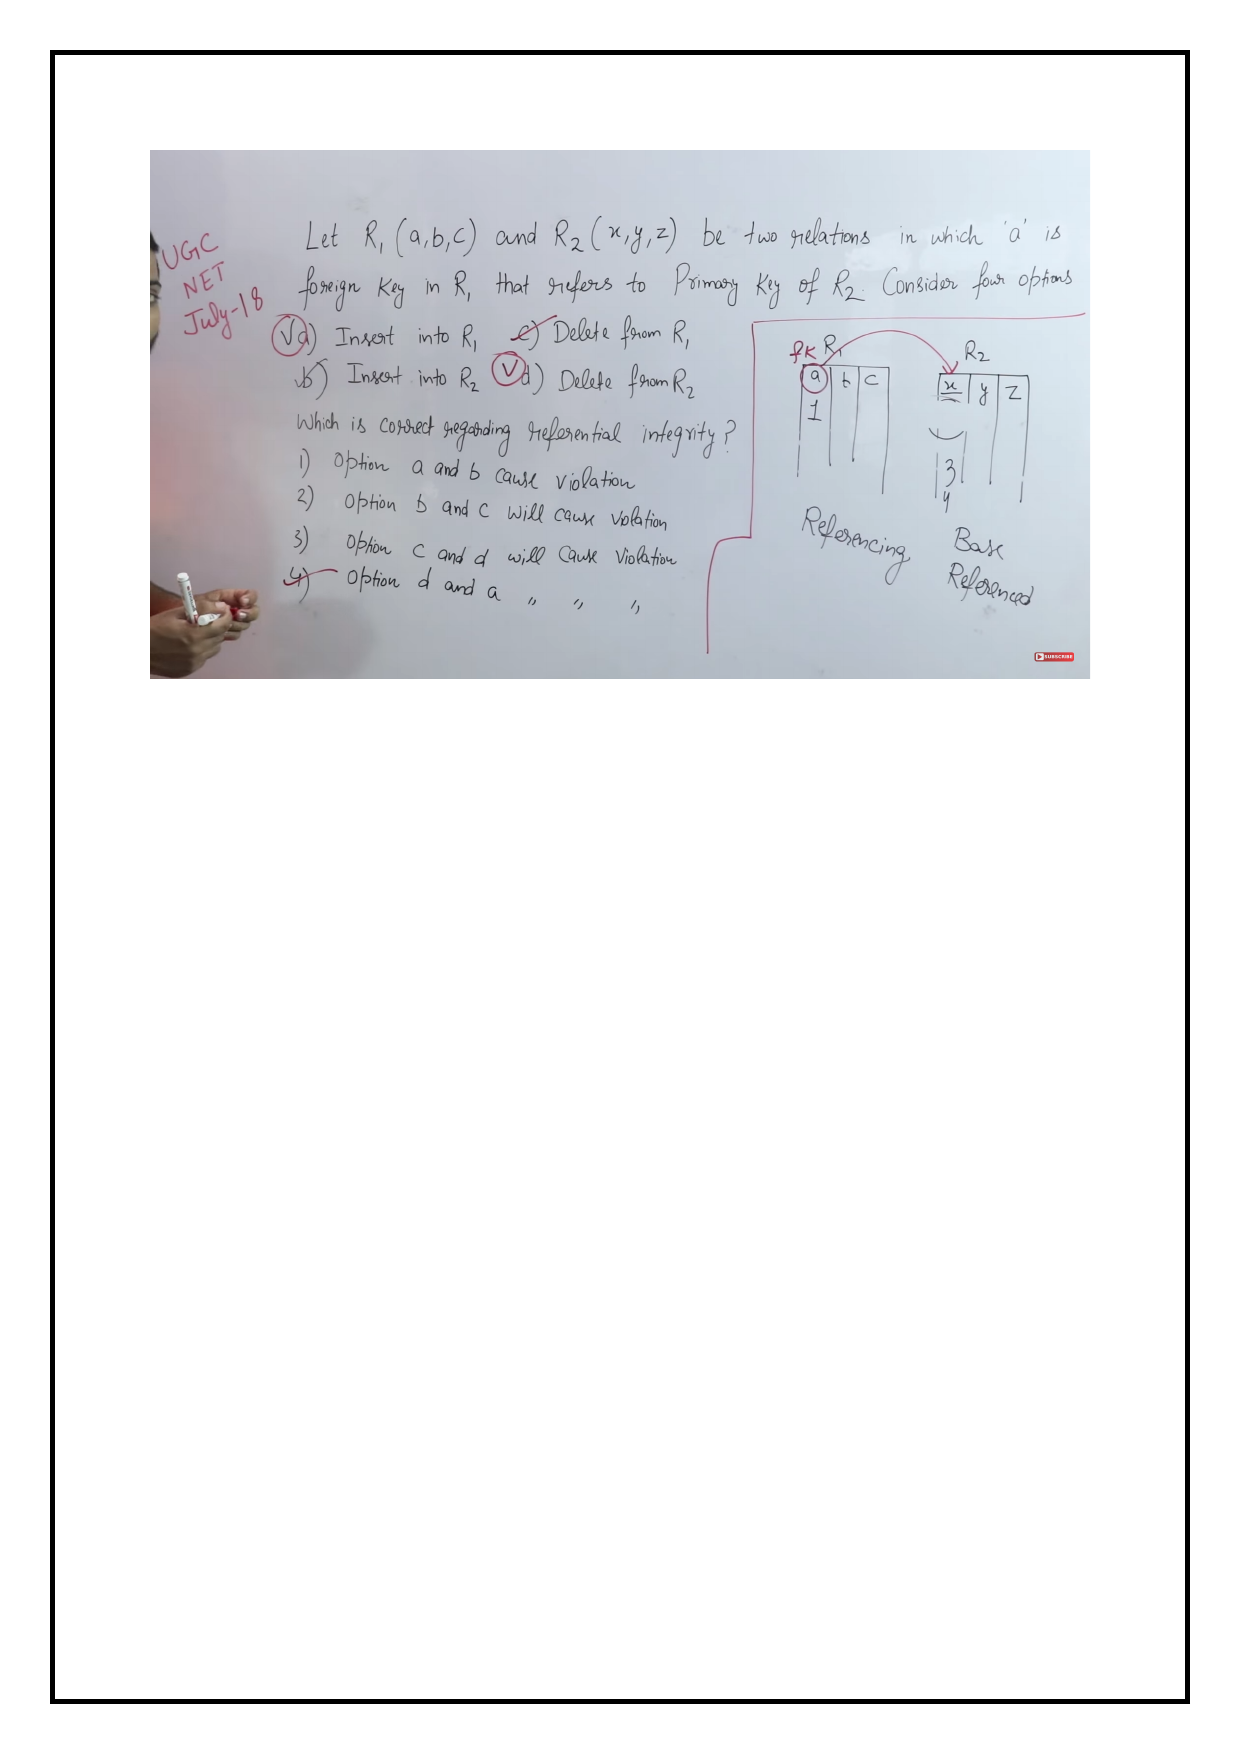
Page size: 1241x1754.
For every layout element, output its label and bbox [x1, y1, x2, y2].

picture [150, 150, 1091, 679]
